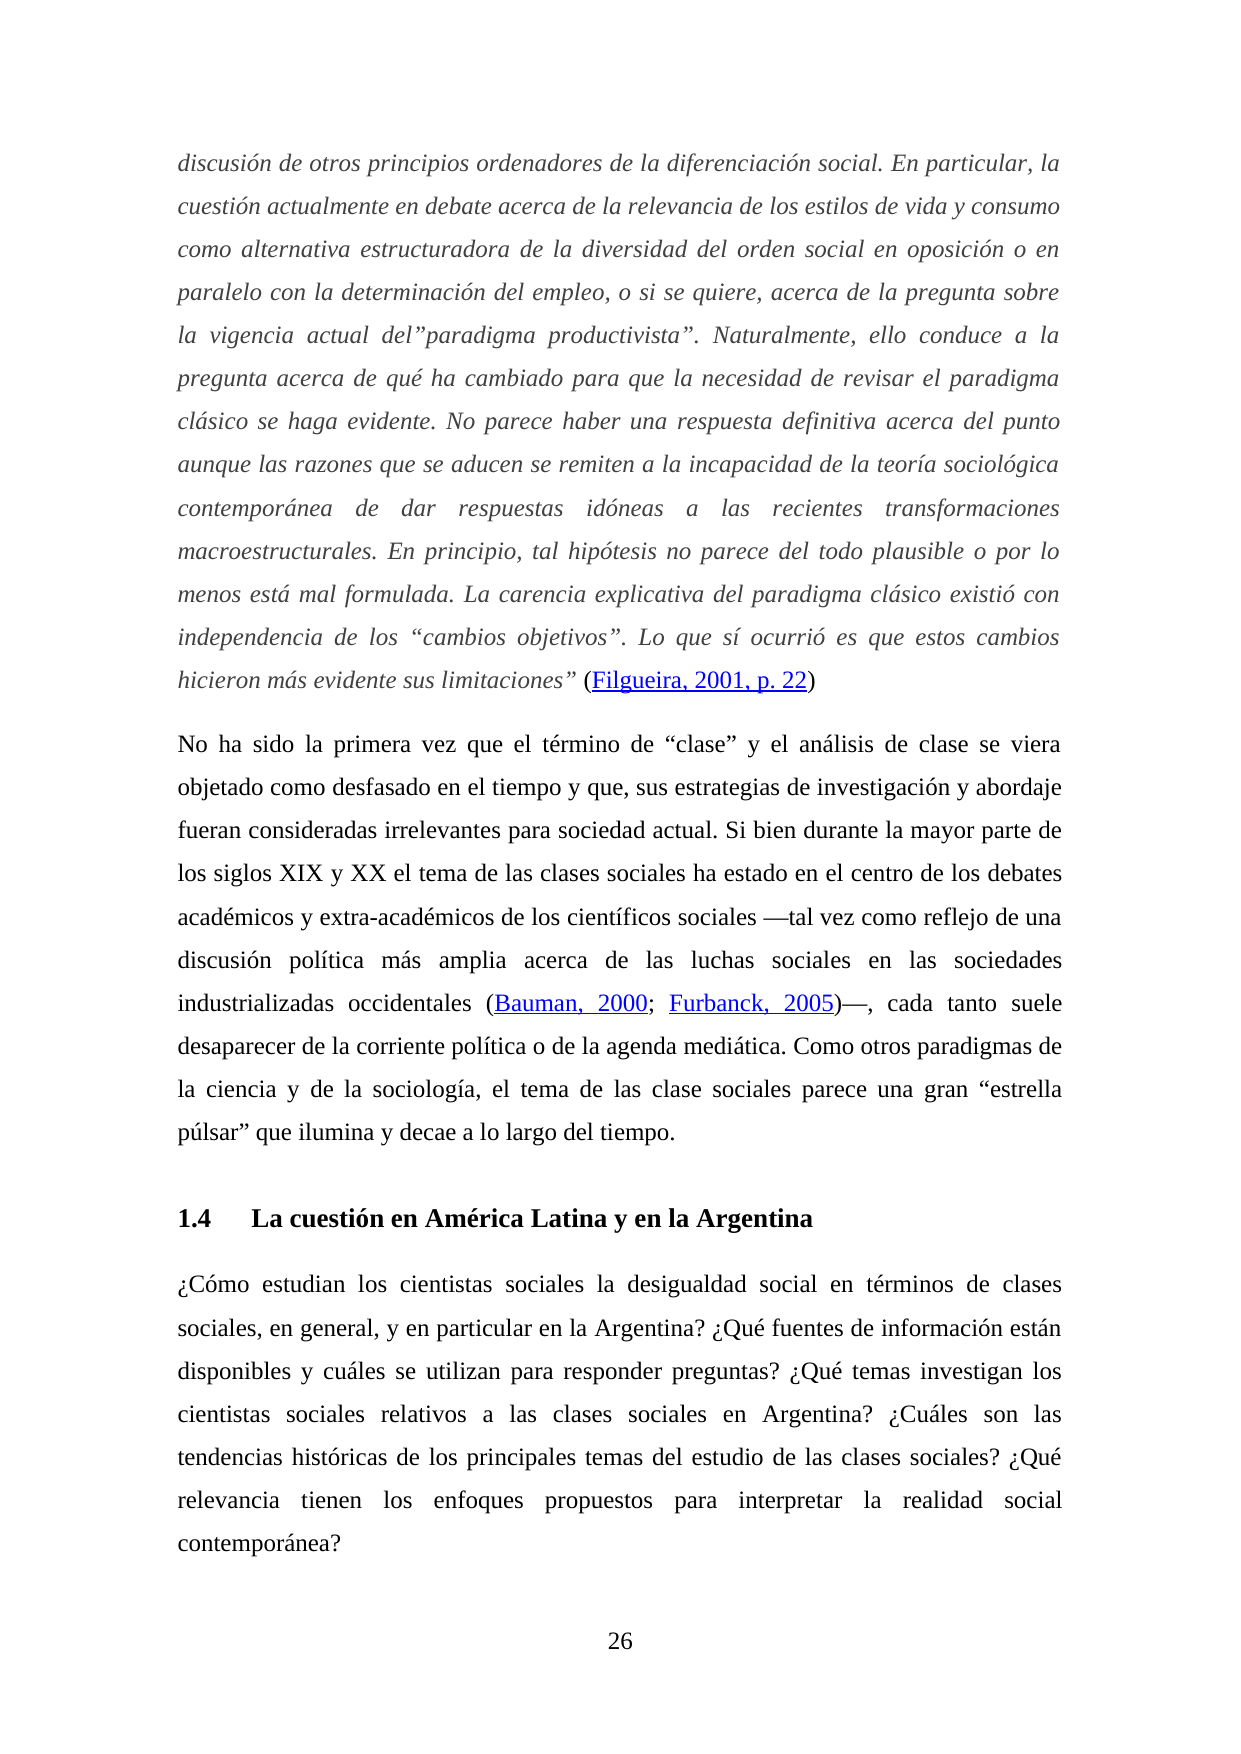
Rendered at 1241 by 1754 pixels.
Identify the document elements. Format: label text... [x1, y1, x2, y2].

text No ha sido la primera vez que el término de “clase” y el análisis de clase se viera objetado como desfasado en el tiempo y que, sus estrategias de investigación y abordaje fueran consideradas irrelevantes para sociedad actual. Si bien durante la mayor parte de los siglos XIX y XX el tema de las clases sociales ha estado en el centro de los debates académicos y extra-académicos de los científicos sociales —tal vez como reflejo de una discusión política más amplia acerca de las luchas sociales en las sociedades industrializadas occidentales (Bauman, 2000; Furbanck, 2005)—, cada tanto suele desaparecer de la corriente política o de la agenda mediática. Como otros paradigmas de la ciencia y de la sociología, el tema de las clase sociales parece una gran “estrella púlsar” que ilumina y decae a lo largo del tiempo. [177, 729, 1063, 1146]
text ¿Cómo estudian los cientistas sociales la desigualdad social en términos de clases sociales, en general, y en particular en la Argentina? ¿Qué fuentes de información están disponibles y cuáles se utilizan para responder preguntas? ¿Qué temas investigan los cientistas sociales relativos a las clases sociales en Argentina? ¿Cuáles son las tendencias históricas de los principales temas del estudio de las clases sociales? ¿Qué relevancia tienen los enfoques propuestos para interpretar la realidad social contemporánea? [177, 1269, 1063, 1557]
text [177, 148, 1063, 694]
subtitle 1.4 La cuestión en América Latina y en la Argentina [177, 1202, 1063, 1233]
